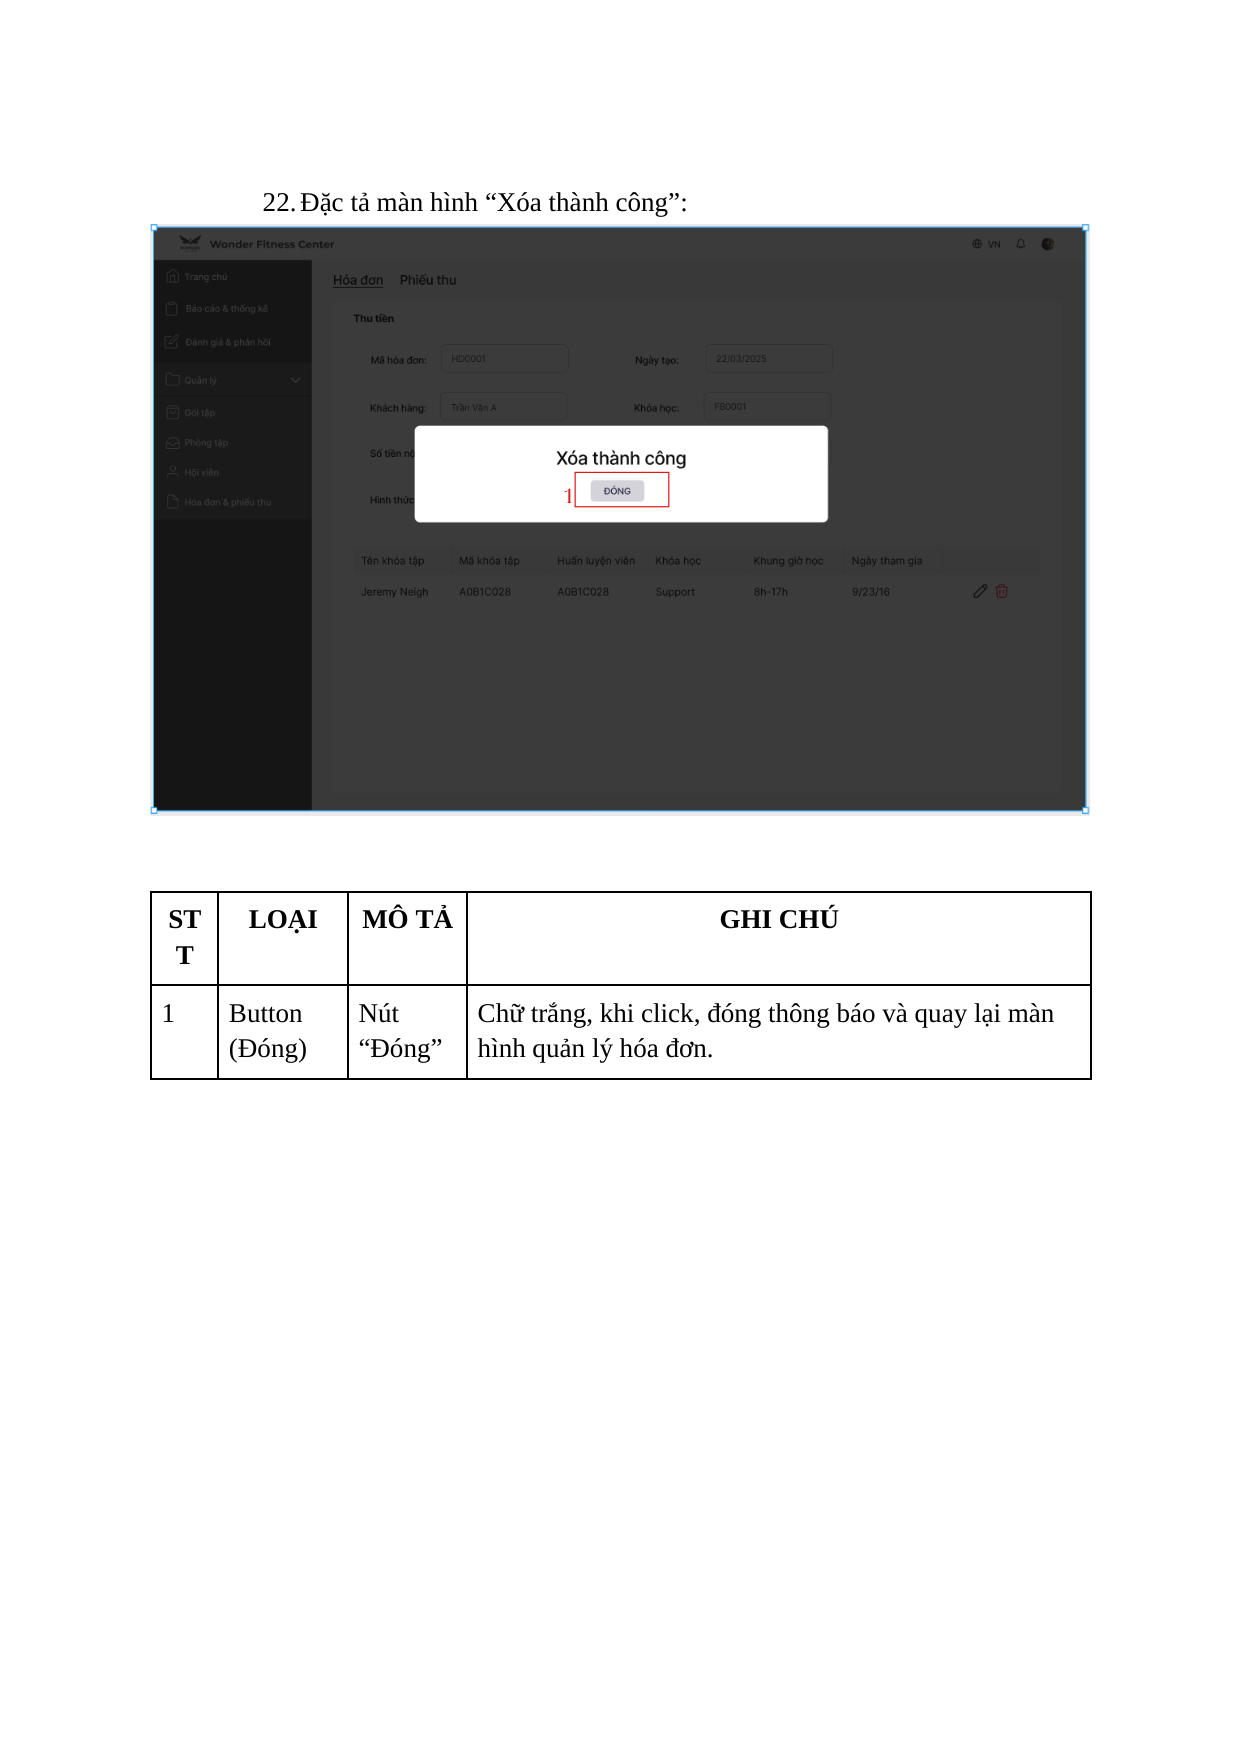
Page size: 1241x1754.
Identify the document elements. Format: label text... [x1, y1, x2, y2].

table_header GHI CHÚ [468, 893, 1090, 984]
table_cell Chữ trắng, khi click, đóng thông báo và quay lại màn hình quản lý hóa đơn. [468, 986, 1090, 1078]
table_cell 1 [152, 986, 217, 1078]
picture [150, 221, 1091, 816]
table_header LOẠI [219, 893, 347, 984]
table_header MÔ TẢ [349, 893, 466, 984]
table_header STT [152, 893, 217, 984]
table_cell Nút “Đóng” [349, 986, 466, 1078]
table_cell Button (Đóng) [219, 986, 347, 1078]
list Đặc tả màn hình “Xóa thành công”: [262, 186, 1090, 217]
